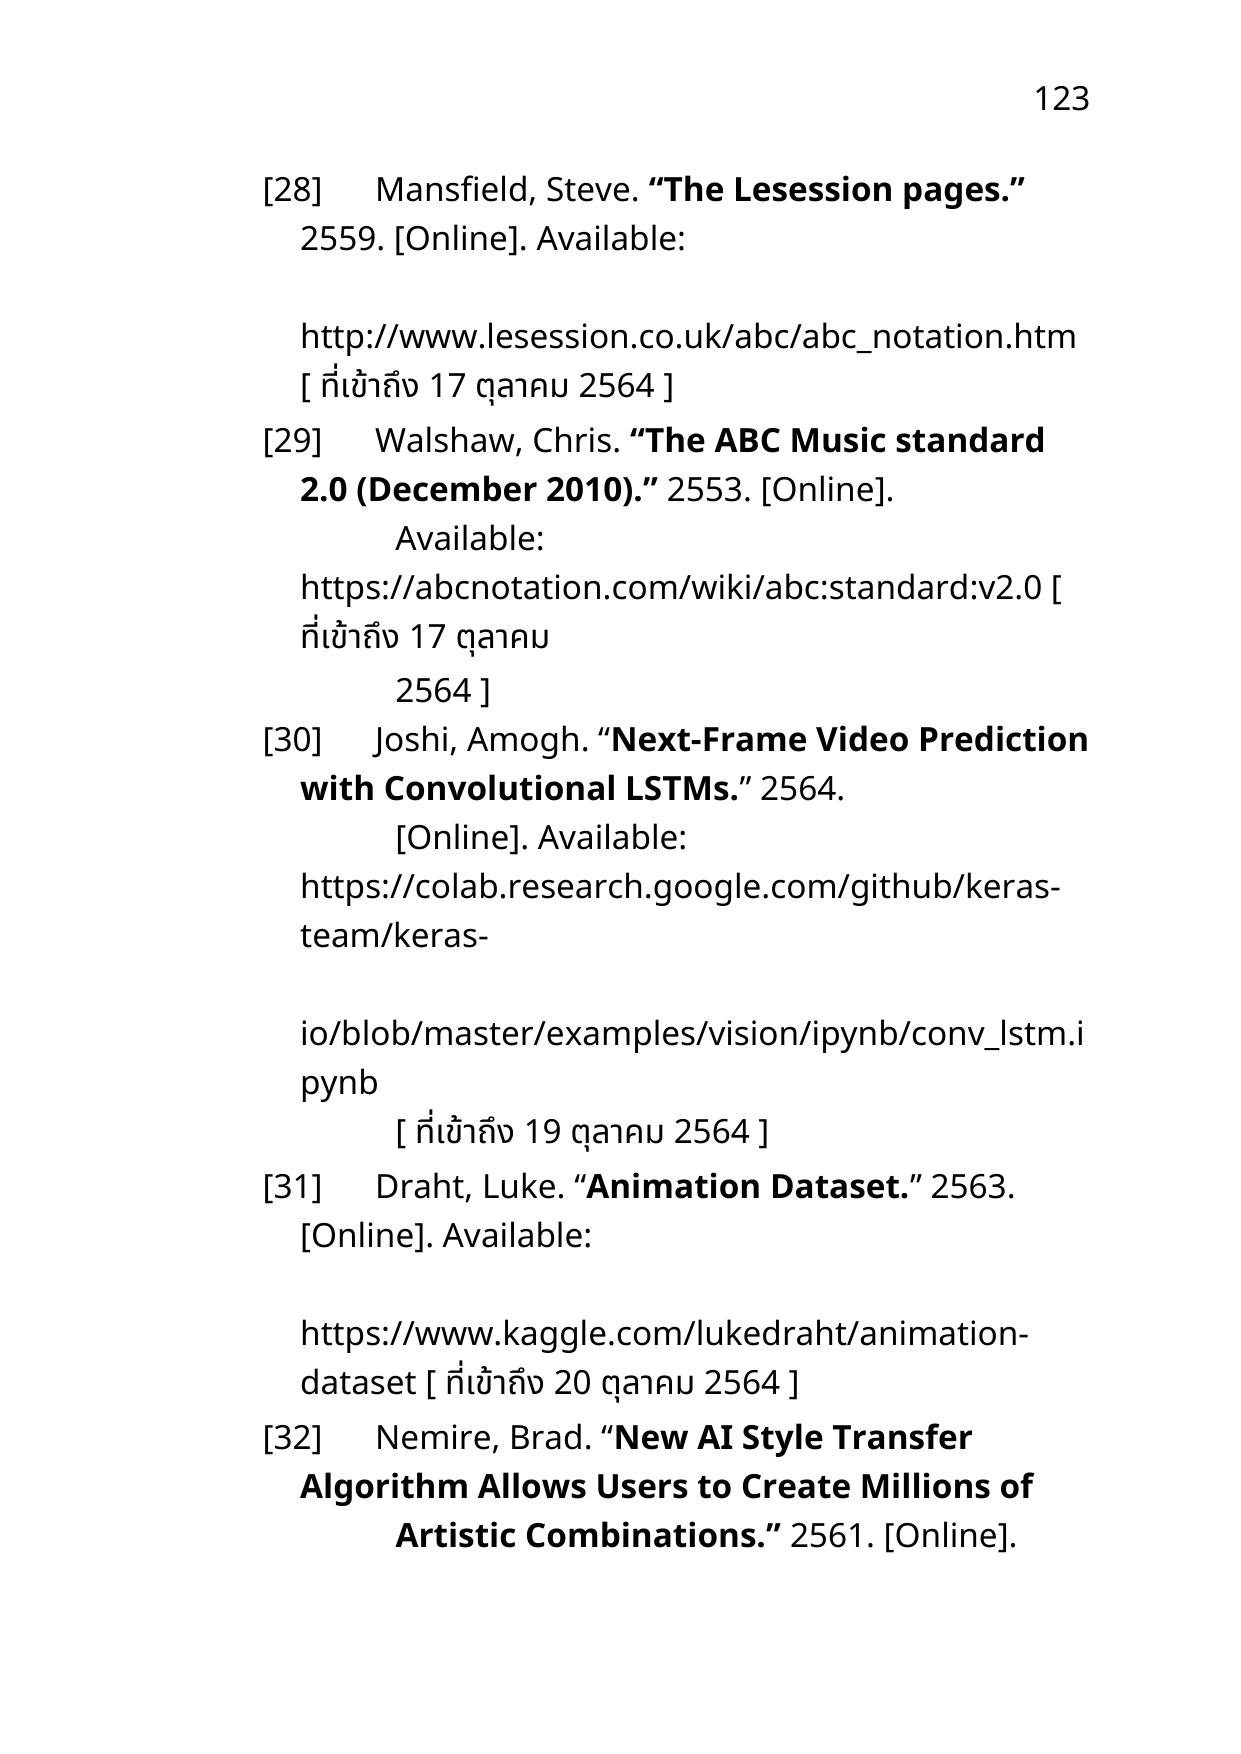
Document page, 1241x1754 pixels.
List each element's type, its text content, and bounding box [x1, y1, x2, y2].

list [262, 1413, 1090, 1557]
list Walshaw, Chris. “The ABC Music standard 2.0 (December 2010).” 2553. [Online]. Available: https://abcnotation.com/wiki/abc:standard:v2.0 [ ที่เข้าถึง 17 ตุลาคม 2564 ] [262, 417, 1090, 712]
list Joshi, Amogh. “Next-Frame Video Prediction with Convolutional LSTMs.” 2564. [Online]. Available: https://colab.research.google.com/github/keras-team/keras- io/blob/master/examples/vision/ipynb/conv_lstm.ipynb [ ที่เข้าถึง 19 ตุลาคม 2564 ] [262, 716, 1090, 1159]
list Mansfield, Steve. “The Lesession pages.” 2559. [Online]. Available: http://www.lesession.co.uk/abc/abc_notation.htm [ ที่เข้าถึง 17 ตุลาคม 2564 ] [262, 166, 1090, 413]
list Draht, Luke. “Animation Dataset.” 2563. [Online]. Available: https://www.kaggle.com/lukedraht/animation-dataset [ ที่เข้าถึง 20 ตุลาคม 2564 ] [262, 1163, 1090, 1409]
